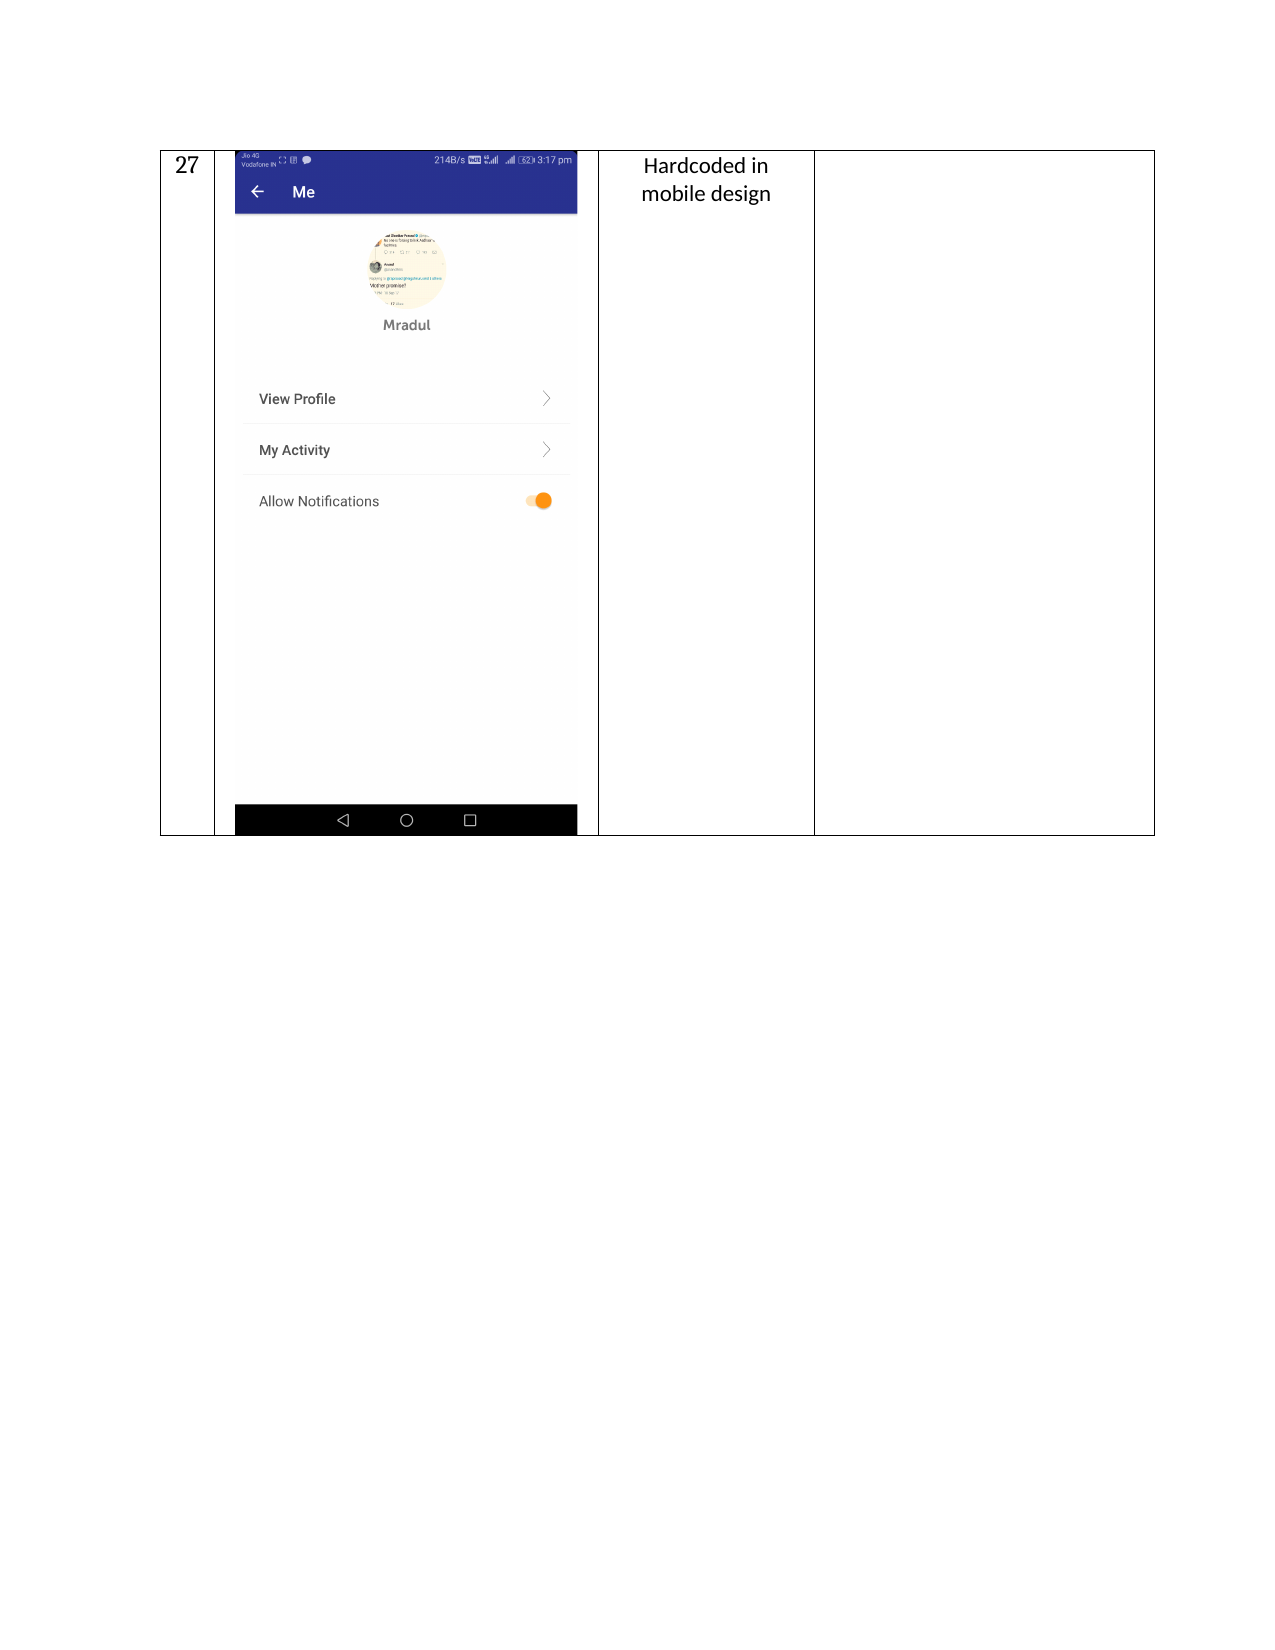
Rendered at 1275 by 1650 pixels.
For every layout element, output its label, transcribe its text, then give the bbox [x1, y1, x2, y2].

picture [235, 151, 578, 836]
table_cell 27 [161, 151, 214, 835]
table_cell [815, 151, 1154, 835]
table_cell Hardcoded in mobile design [599, 151, 814, 835]
table_cell [578, 151, 598, 835]
table_cell [215, 151, 235, 835]
